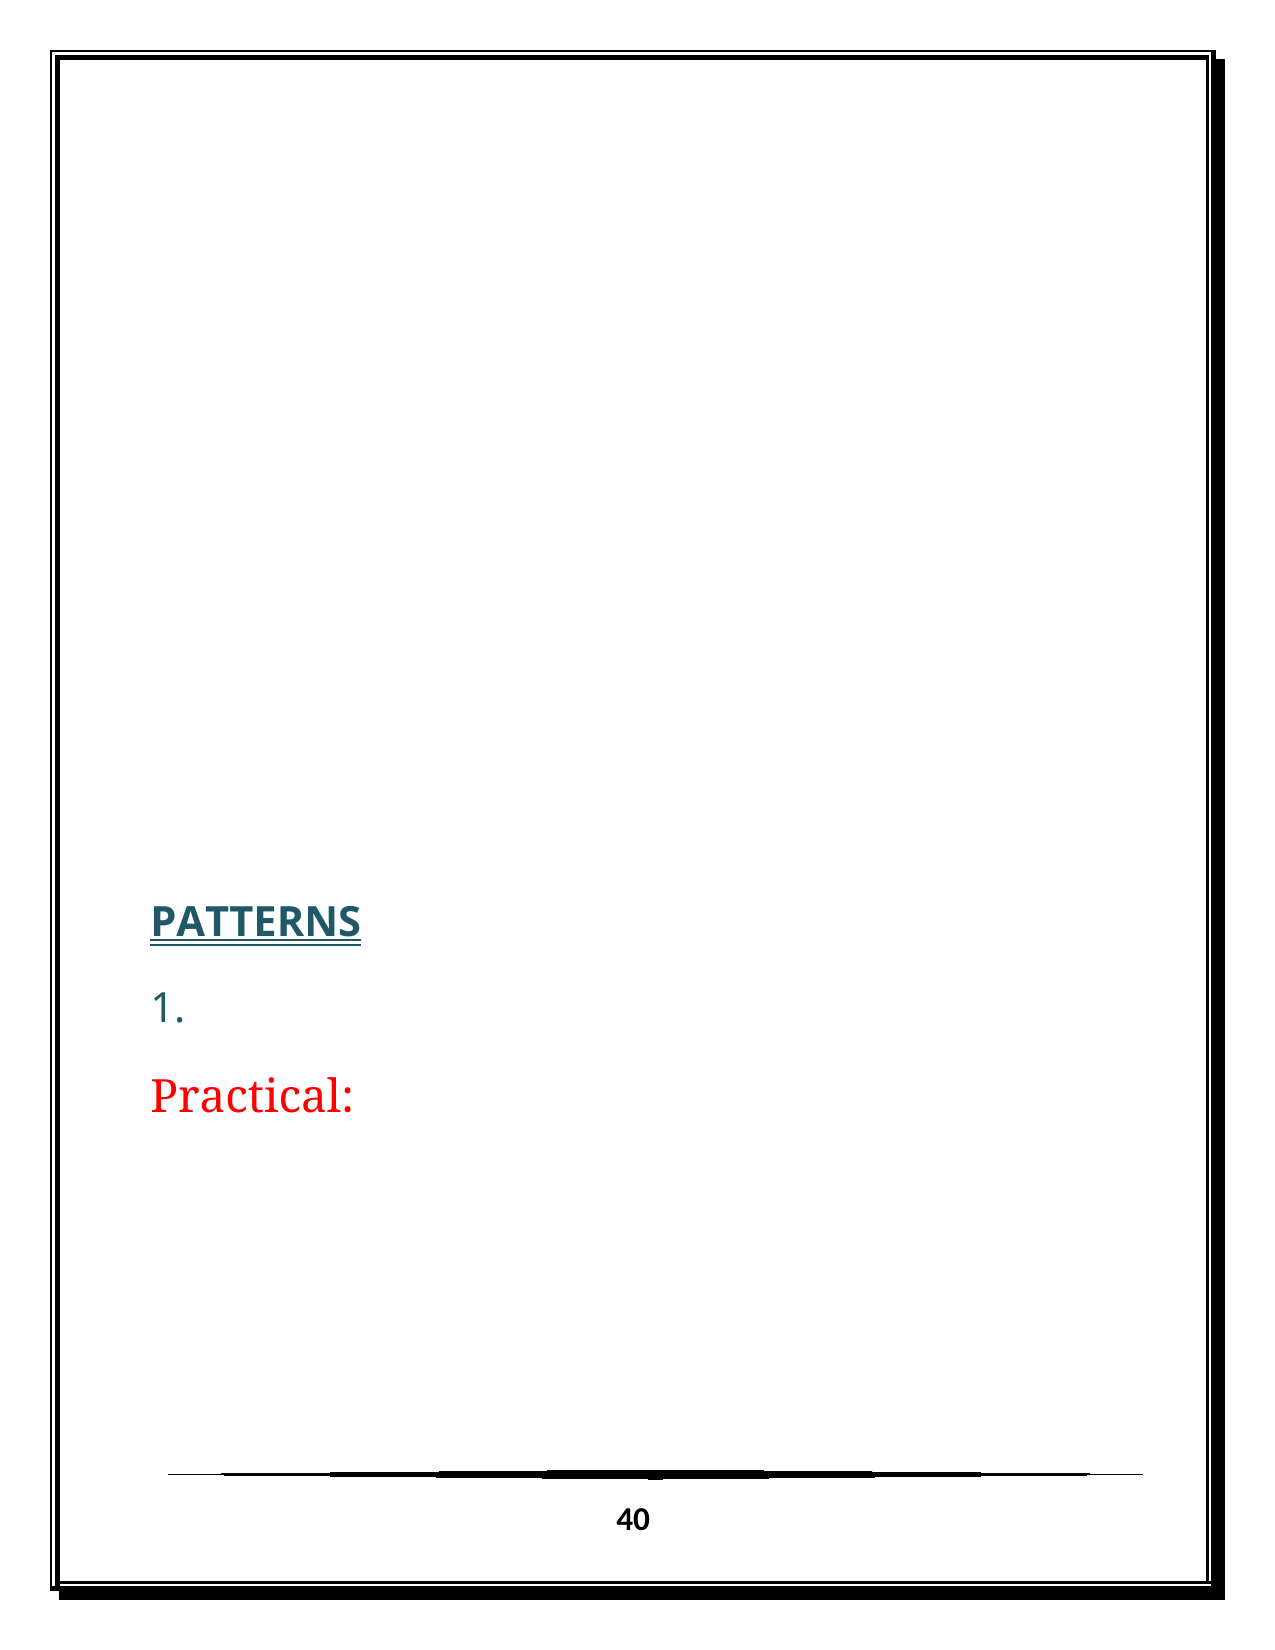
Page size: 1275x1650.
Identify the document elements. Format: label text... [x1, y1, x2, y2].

text PATTERNS [150, 891, 1116, 948]
text 1. [150, 977, 1116, 1034]
text Practical: [150, 1063, 1116, 1126]
